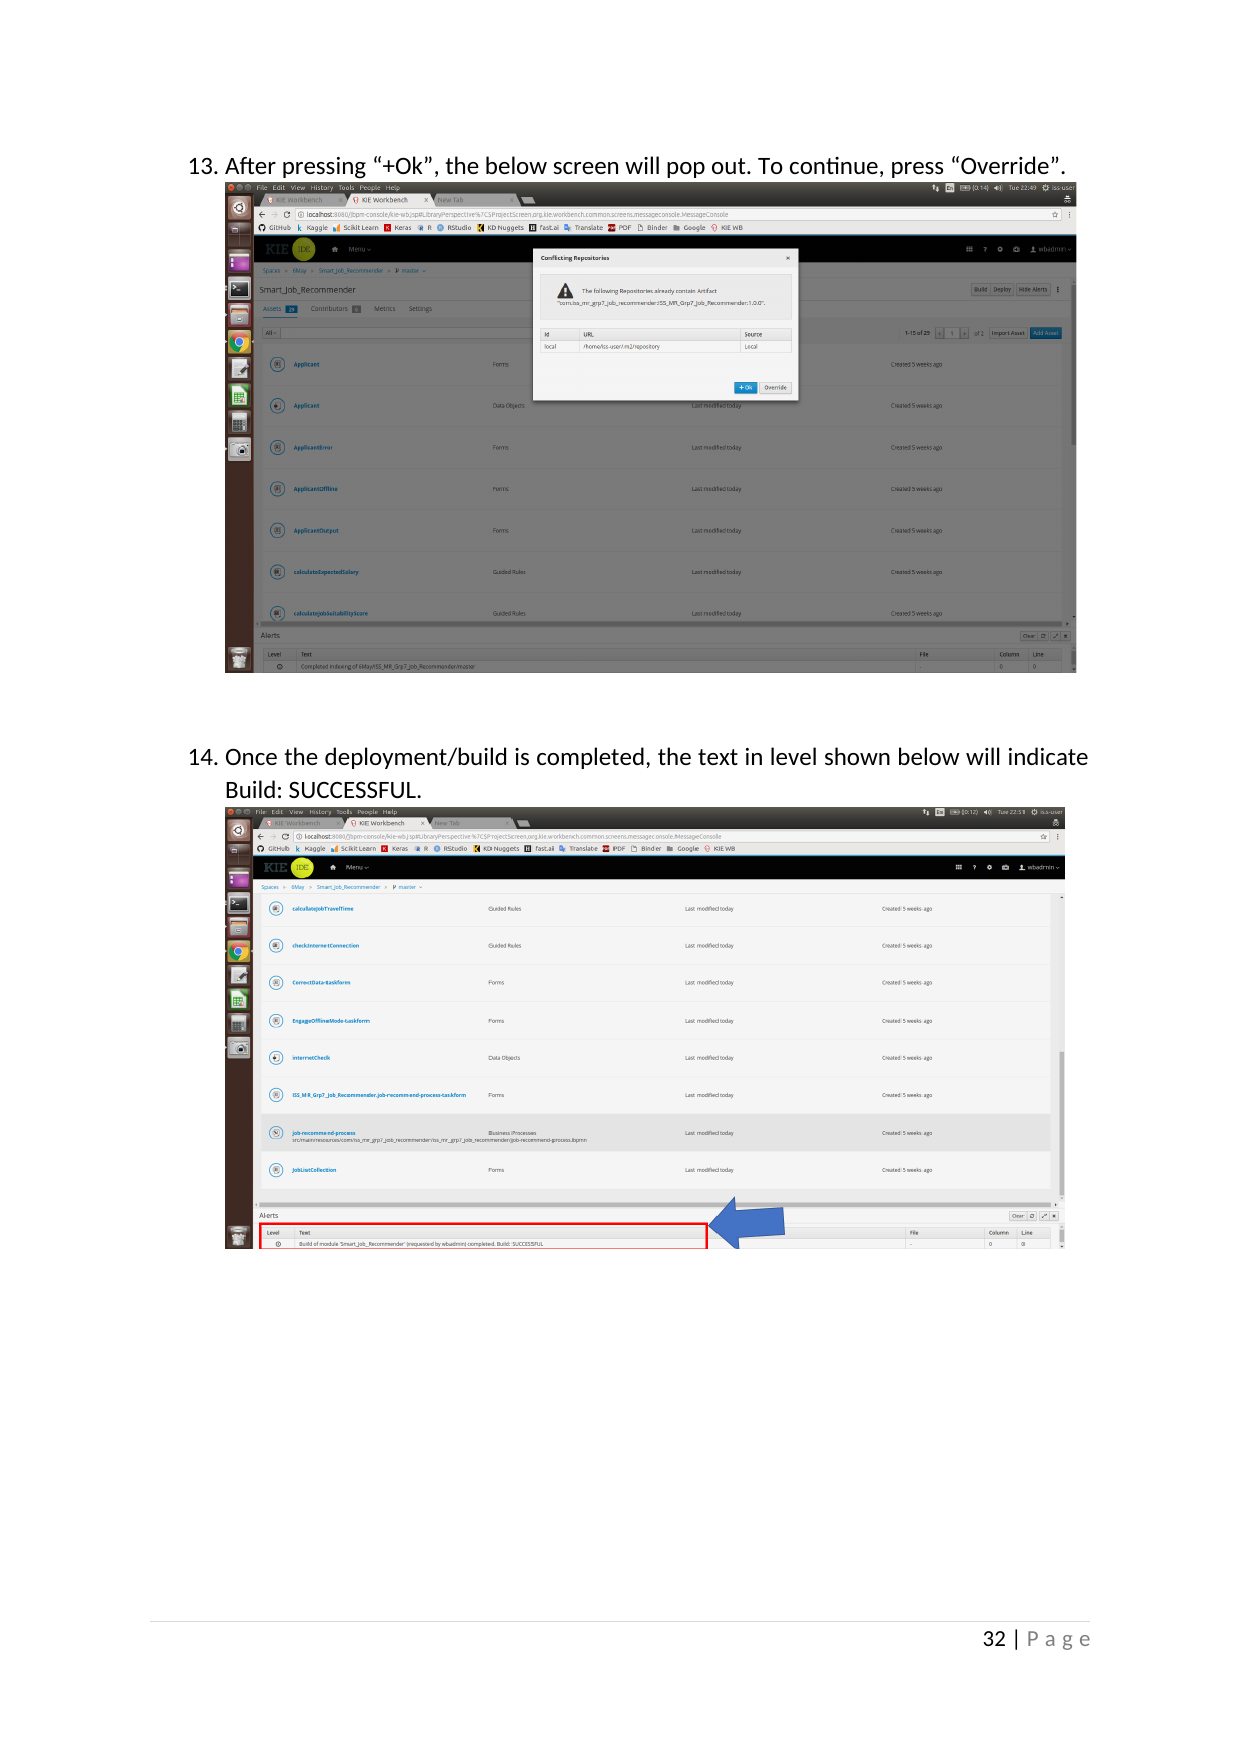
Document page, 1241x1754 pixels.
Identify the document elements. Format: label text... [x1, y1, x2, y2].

picture [225, 807, 1065, 1249]
list After pressing “+Ok”, the below screen will pop out. To continue, press “Override”. [187, 150, 1090, 181]
picture [225, 182, 1077, 673]
list Once the deployment/build is completed, the text in level shown below will indicate Build: SUCCESSFUL. [187, 741, 1090, 805]
